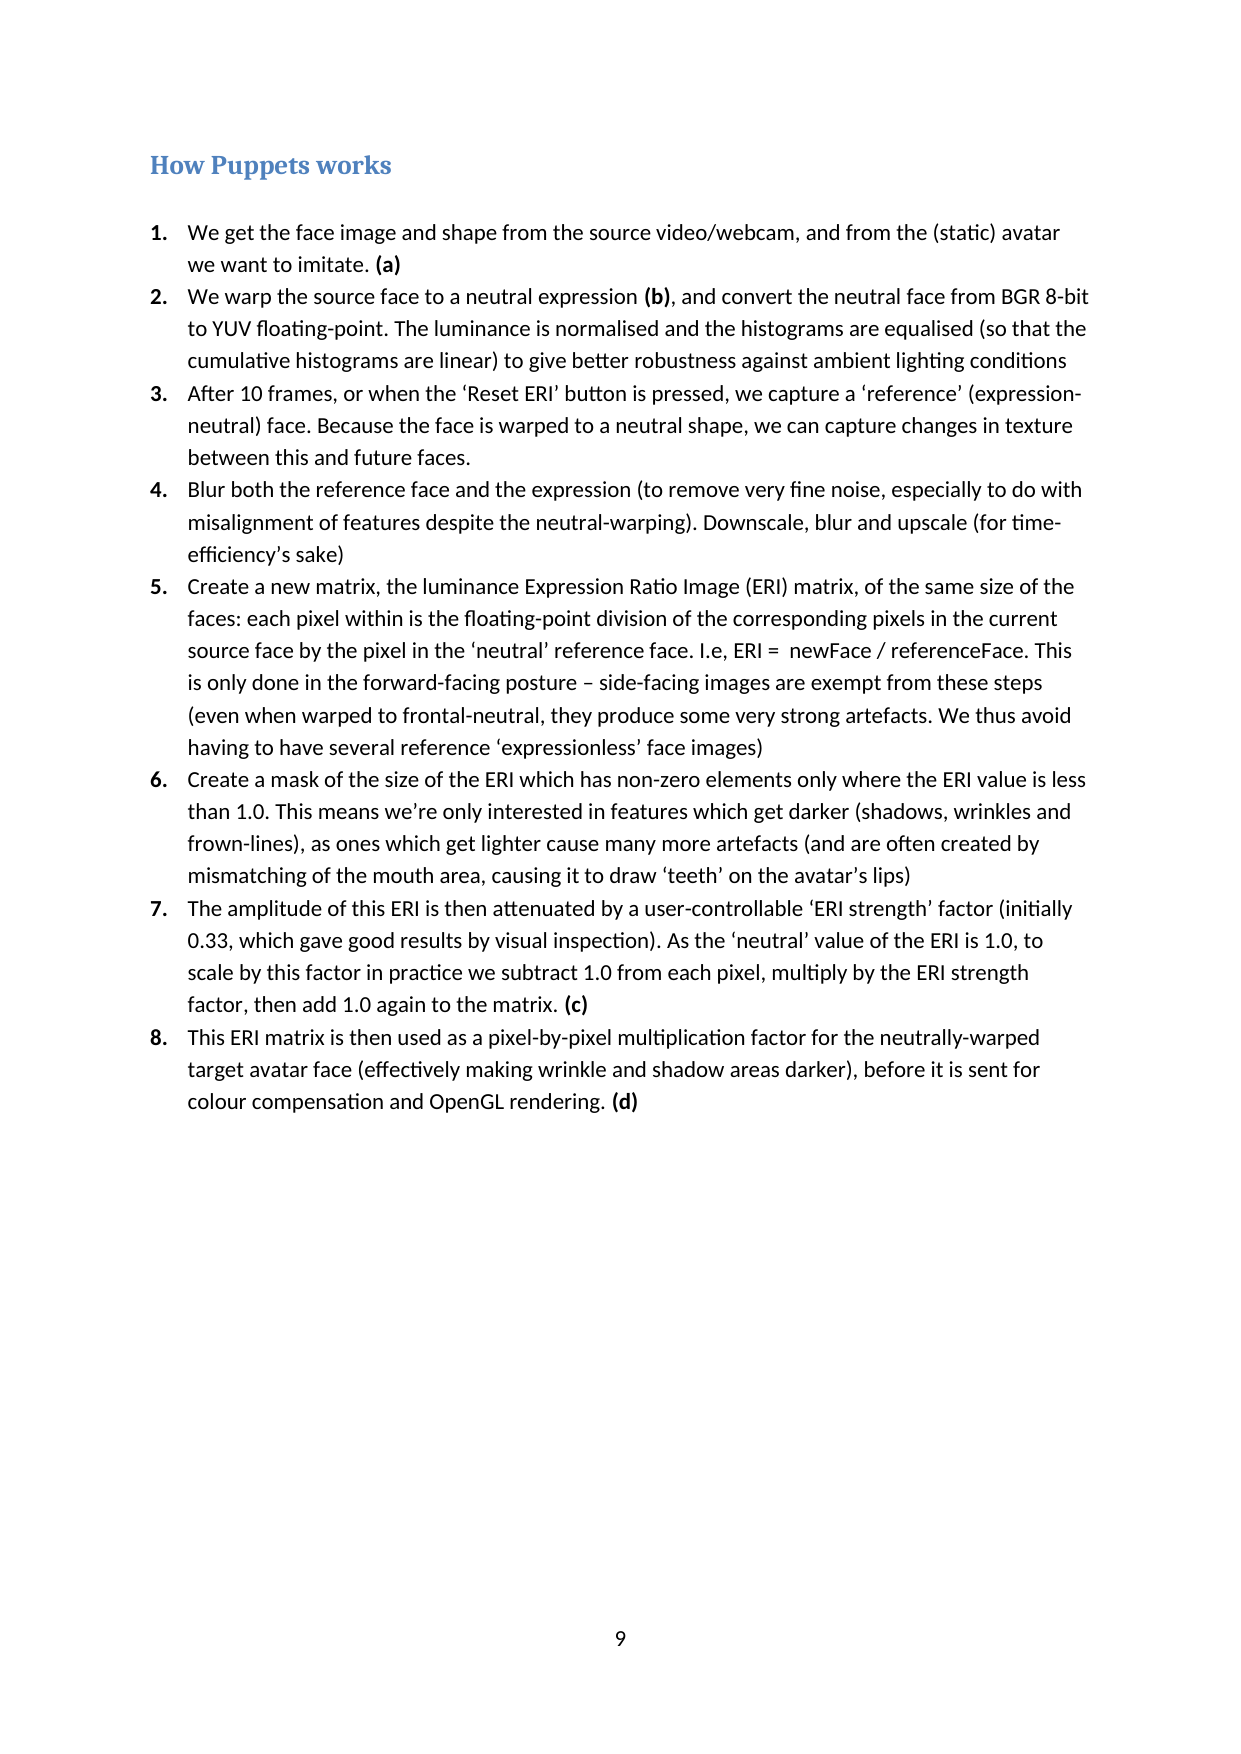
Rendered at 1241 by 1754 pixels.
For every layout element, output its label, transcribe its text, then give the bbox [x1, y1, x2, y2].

list Create a mask of the size of the ERI which has non-zero elements only where the ERI value is less than 1.0. This means we’re only interested in features which get darker (shadows, wrinkles and frown-lines), as ones which get lighter cause many more artefacts (and are often created by mismatching of the mouth area, causing it to draw ‘teeth’ on the avatar’s lips) [150, 765, 1090, 890]
subtitle How Puppets works [150, 150, 1090, 181]
list We get the face image and shape from the source video/webcam, and from the (static) avatar we want to imitate. (a) [150, 218, 1090, 278]
list This ERI matrix is then used as a pixel-by-pixel multiplication factor for the neutrally-warped target avatar face (effectively making wrinkle and shadow areas darker), before it is sent for colour compensation and OpenGL rendering. (d) [150, 1023, 1090, 1115]
list After 10 frames, or when the ‘Reset ERI’ button is pressed, we capture a ‘reference’ (expression-neutral) face. Because the face is warped to a neutral shape, we can capture changes in texture between this and future faces. [150, 379, 1090, 471]
list Create a new matrix, the luminance Expression Ratio Image (ERI) matrix, of the same size of the faces: each pixel within is the floating-point division of the corresponding pixels in the current source face by the pixel in the ‘neutral’ reference face. I.e, ERI = newFace / referenceFace. This is only done in the forward-facing posture – side-facing images are exempt from these steps (even when warped to frontal-neutral, they produce some very strong artefacts. We thus avoid having to have several reference ‘expressionless’ face images) [150, 572, 1090, 761]
list We warp the source face to a neutral expression (b), and convert the neutral face from BGR 8-bit to YUV floating-point. The luminance is normalised and the histograms are equalised (so that the cumulative histograms are linear) to give better robustness against ambient lighting conditions [150, 282, 1090, 375]
list Blur both the reference face and the expression (to remove very fine noise, especially to do with misalignment of features despite the neutral-warping). Downscale, blur and upscale (for time-efficiency’s sake) [150, 475, 1090, 568]
list The amplitude of this ERI is then attenuated by a user-controllable ‘ERI strength’ factor (initially 0.33, which gave good results by visual inspection). As the ‘neutral’ value of the ERI is 1.0, to scale by this factor in practice we subtract 1.0 from each pixel, multiply by the ERI strength factor, then add 1.0 again to the matrix. (c) [150, 894, 1090, 1018]
